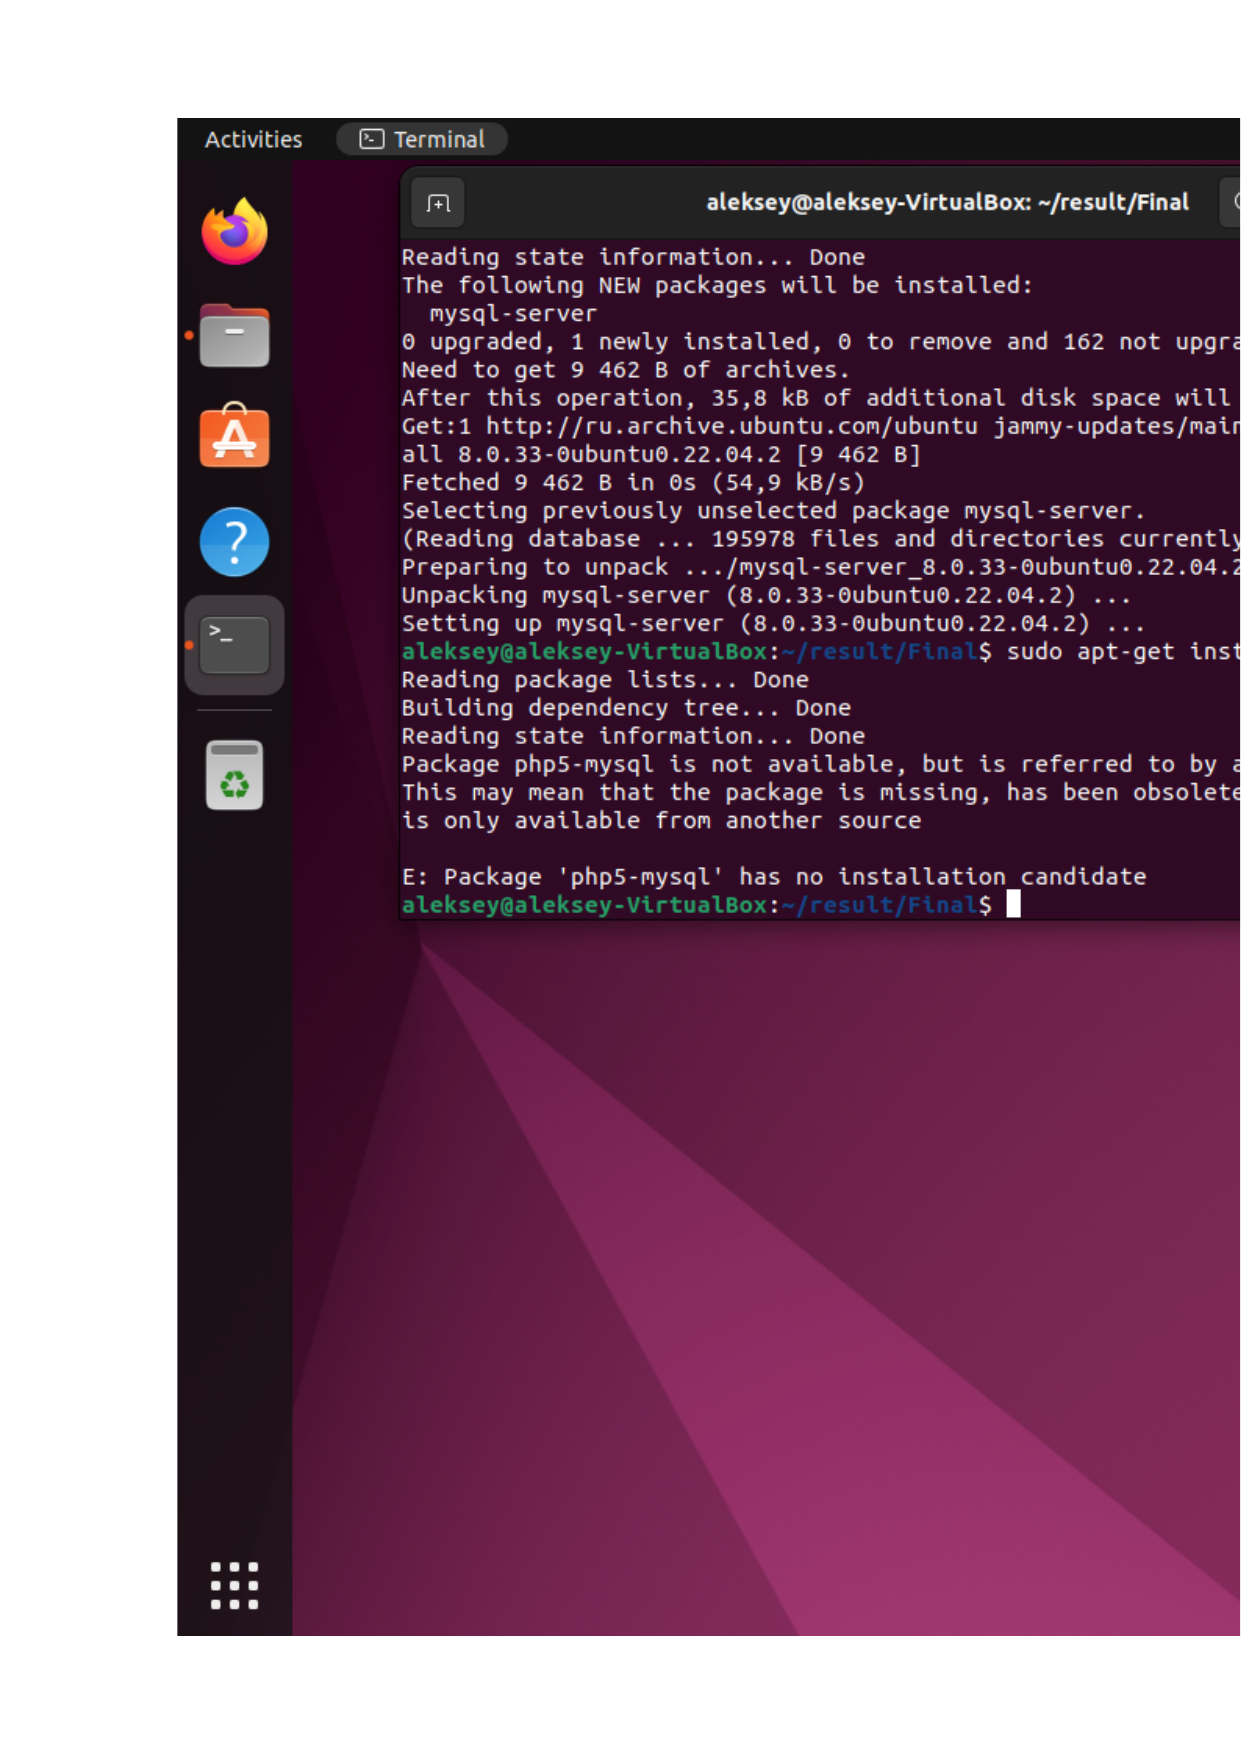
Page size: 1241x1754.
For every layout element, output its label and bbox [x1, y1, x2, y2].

picture [177, 118, 1241, 1636]
